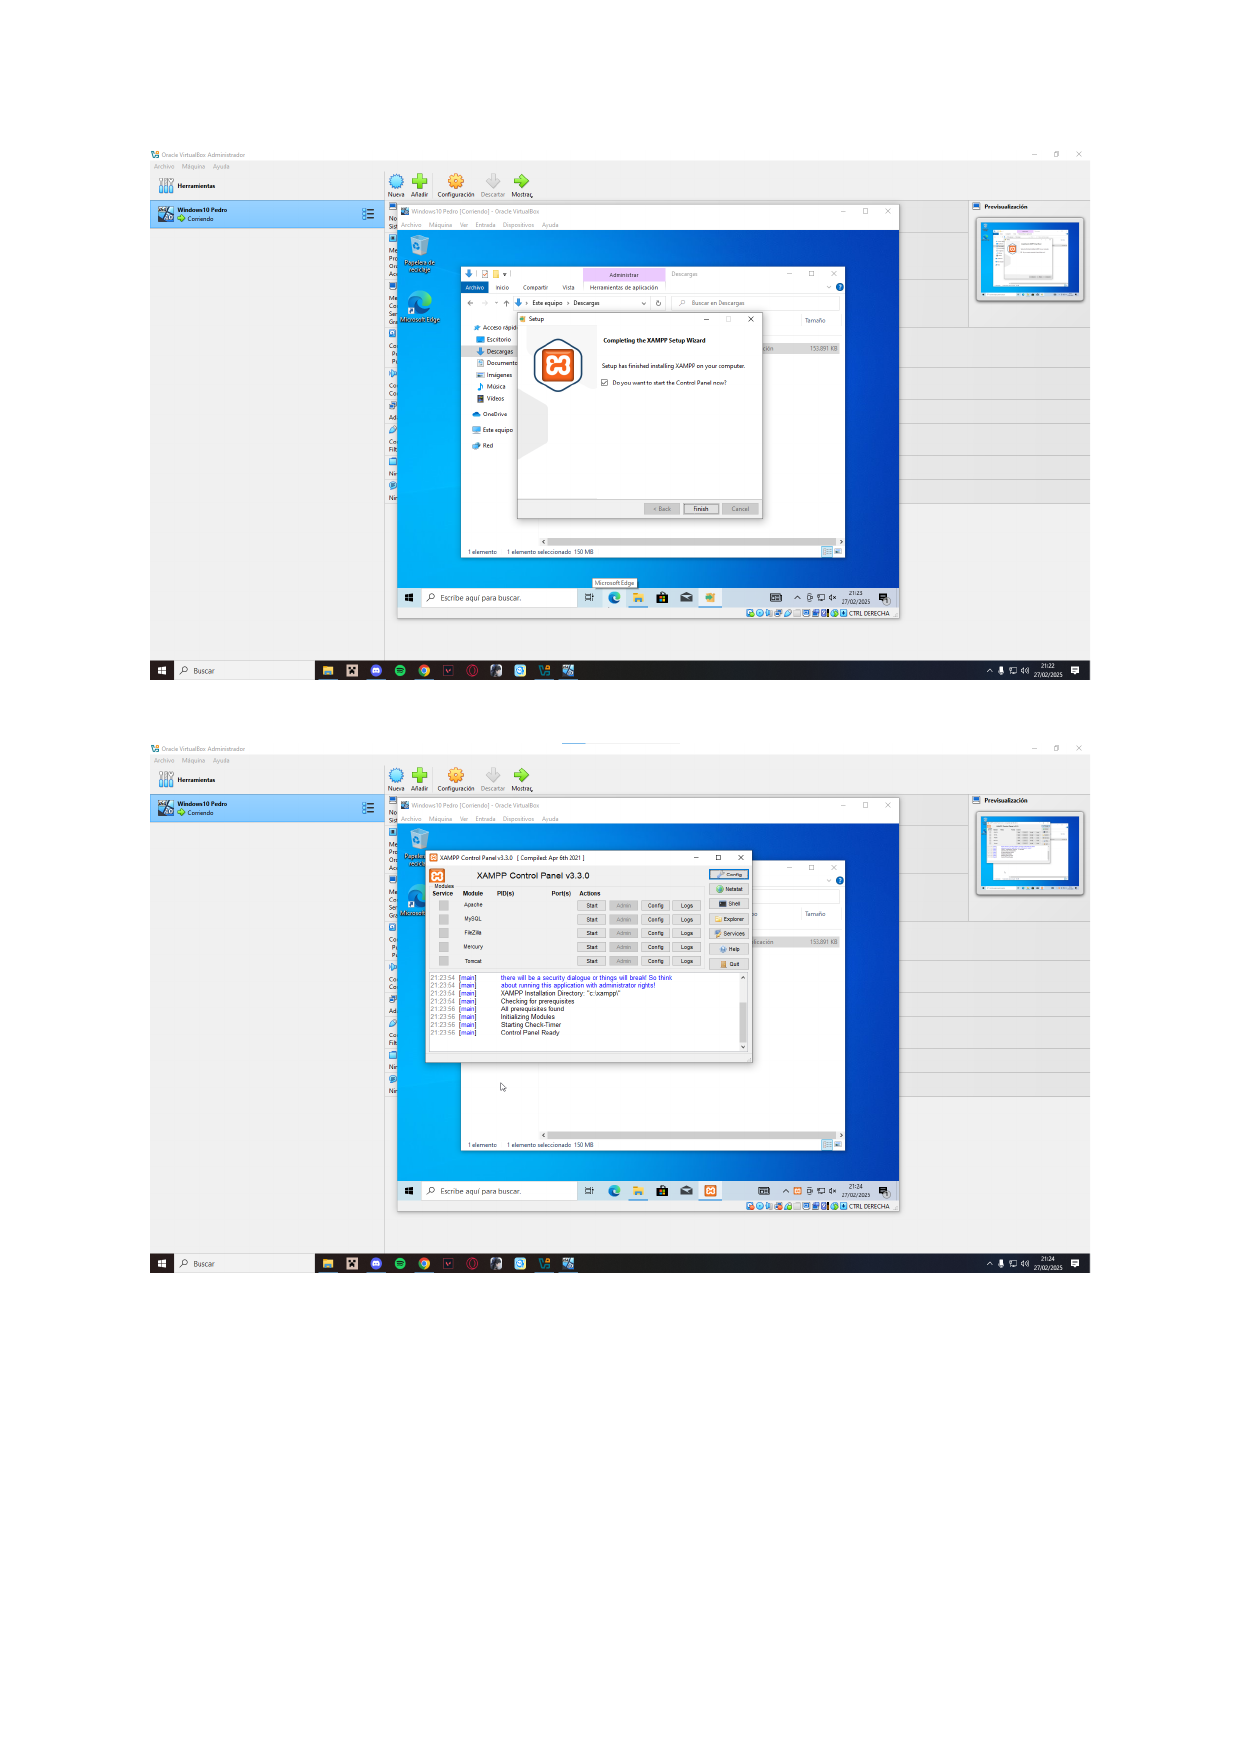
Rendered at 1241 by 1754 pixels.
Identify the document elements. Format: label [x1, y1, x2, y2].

picture [150, 150, 1091, 680]
picture [150, 743, 1091, 1273]
